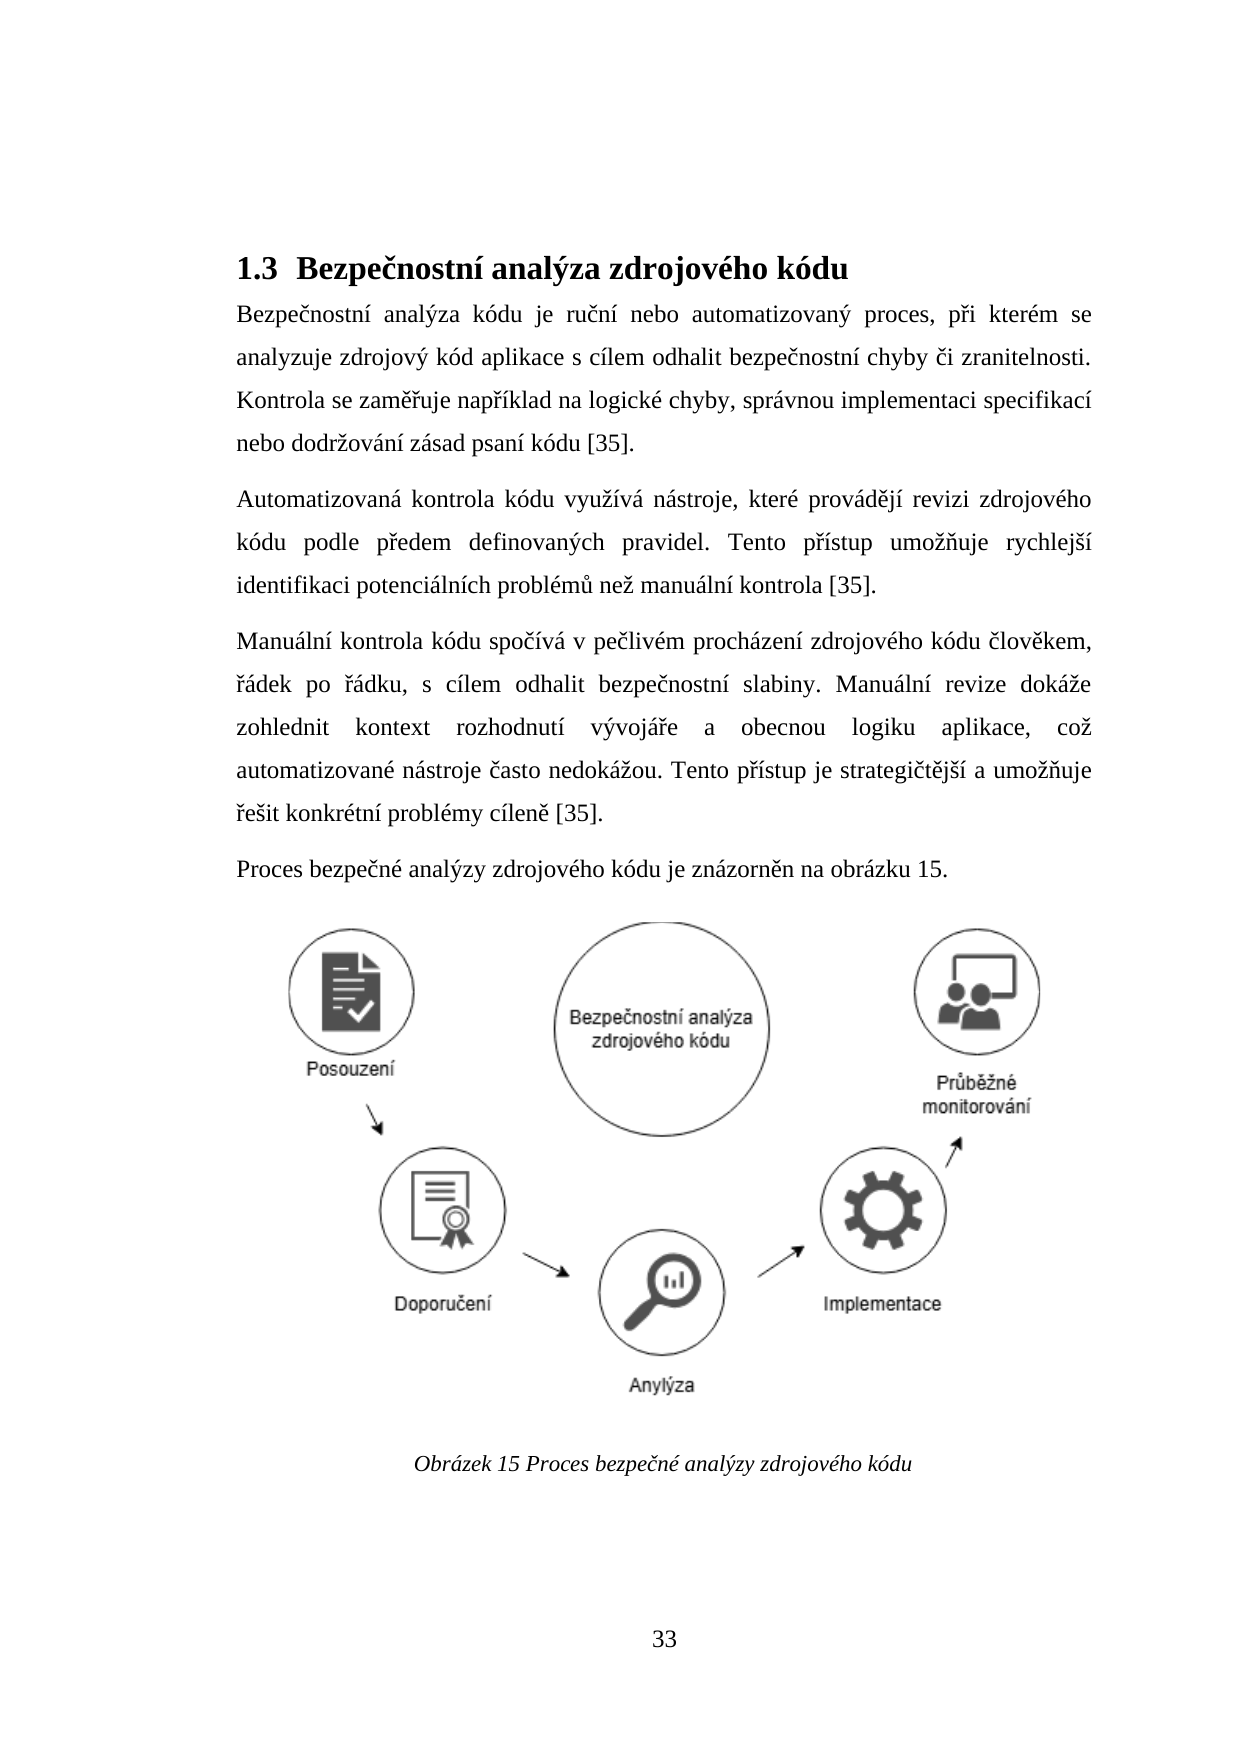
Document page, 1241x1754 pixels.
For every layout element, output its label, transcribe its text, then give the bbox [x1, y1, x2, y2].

text Obrázek 15 Proces bezpečné analýzy zdrojového kódu [236, 1450, 1092, 1477]
text Manuální kontrola kódu spočívá v pečlivém procházení zdrojového kódu člověkem, řádek po řádku, s cílem odhalit bezpečnostní slabiny. Manuální revize dokáže zohlednit kontext rozhodnutí vývojáře a obecnou logiku aplikace, což automatizované nástroje často nedokážou. Tento přístup je strategičtější a umožňuje řešit konkrétní problémy cíleně [35]. [236, 626, 1092, 827]
text Automatizovaná kontrola kódu využívá nástroje, které provádějí revizi zdrojového kódu podle předem definovaných pravidel. Tento přístup umožňuje rychlejší identifikaci potenciálních problémů než manuální kontrola [35]. [236, 484, 1092, 599]
picture [288, 922, 1041, 1411]
text Proces bezpečné analýzy zdrojového kódu je znázorněn na obrázku 15. [236, 854, 1092, 883]
subtitle Bezpečnostní analýza zdrojového kódu [236, 248, 1092, 286]
text Bezpečnostní analýza kódu je ruční nebo automatizovaný proces, při kterém se analyzuje zdrojový kód aplikace s cílem odhalit bezpečnostní chyby či zranitelnosti. Kontrola se zaměřuje například na logické chyby, správnou implementaci specifikací nebo dodržování zásad psaní kódu [35]. [236, 299, 1092, 457]
